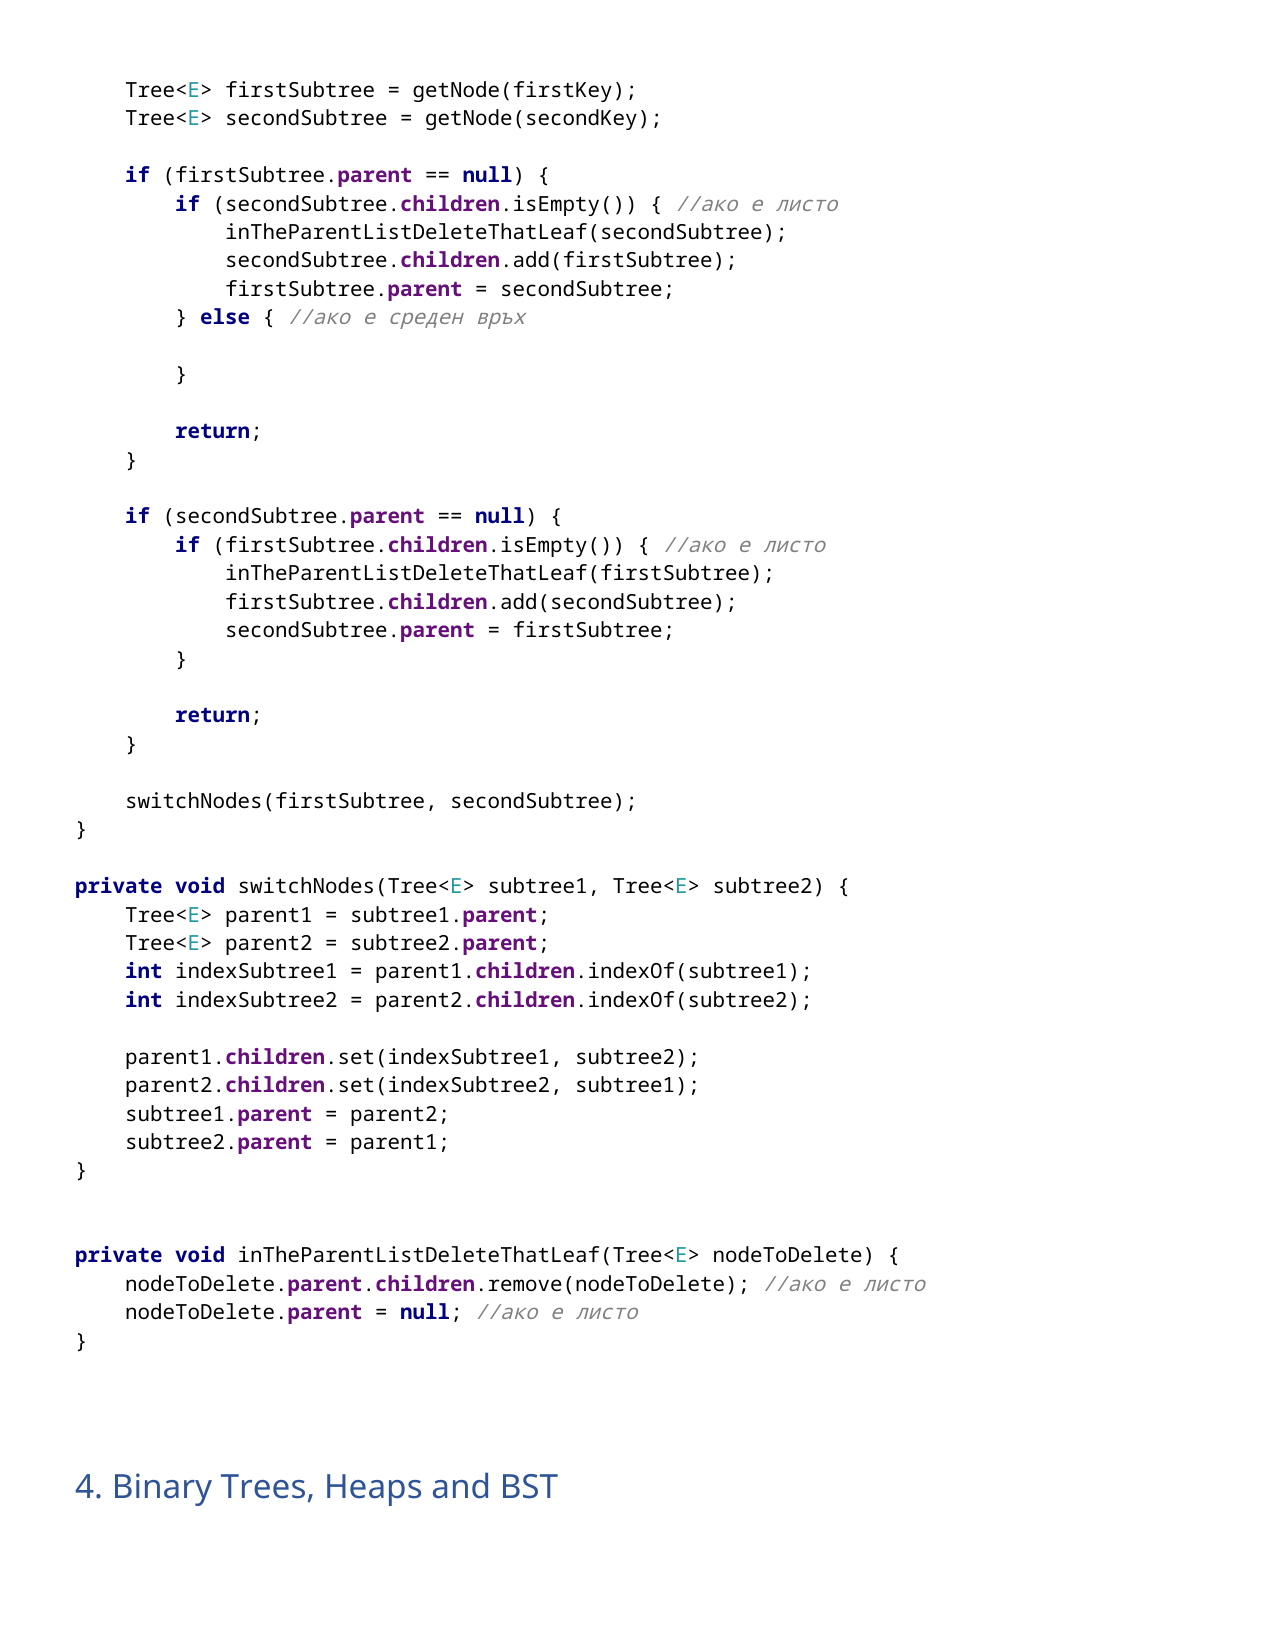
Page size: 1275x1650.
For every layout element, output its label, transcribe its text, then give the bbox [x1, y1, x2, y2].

text } [75, 814, 1200, 843]
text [75, 75, 1200, 814]
text private void switchNodes(Tree<E> subtree1, Tree<E> subtree2) { Tree<E> parent1 = subtree1.parent; Tree<E> parent2 = subtree2.parent; int indexSubtree1 = parent1.children.indexOf(subtree1); int indexSubtree2 = parent2.children.indexOf(subtree2); parent1.children.set(indexSubtree1, subtree2); parent2.children.set(indexSubtree2, subtree1); subtree1.parent = parent2; subtree2.parent = parent1; } [75, 871, 1200, 1184]
text private void inTheParentListDeleteThatLeaf(Tree<E> nodeToDelete) { nodeToDelete.parent.children.remove(nodeToDelete); //ако е листо nodeToDelete.parent = null; //ако е листо } [75, 1241, 1200, 1354]
subtitle 4. Binary Trees, Heaps and BST [75, 1463, 1200, 1509]
